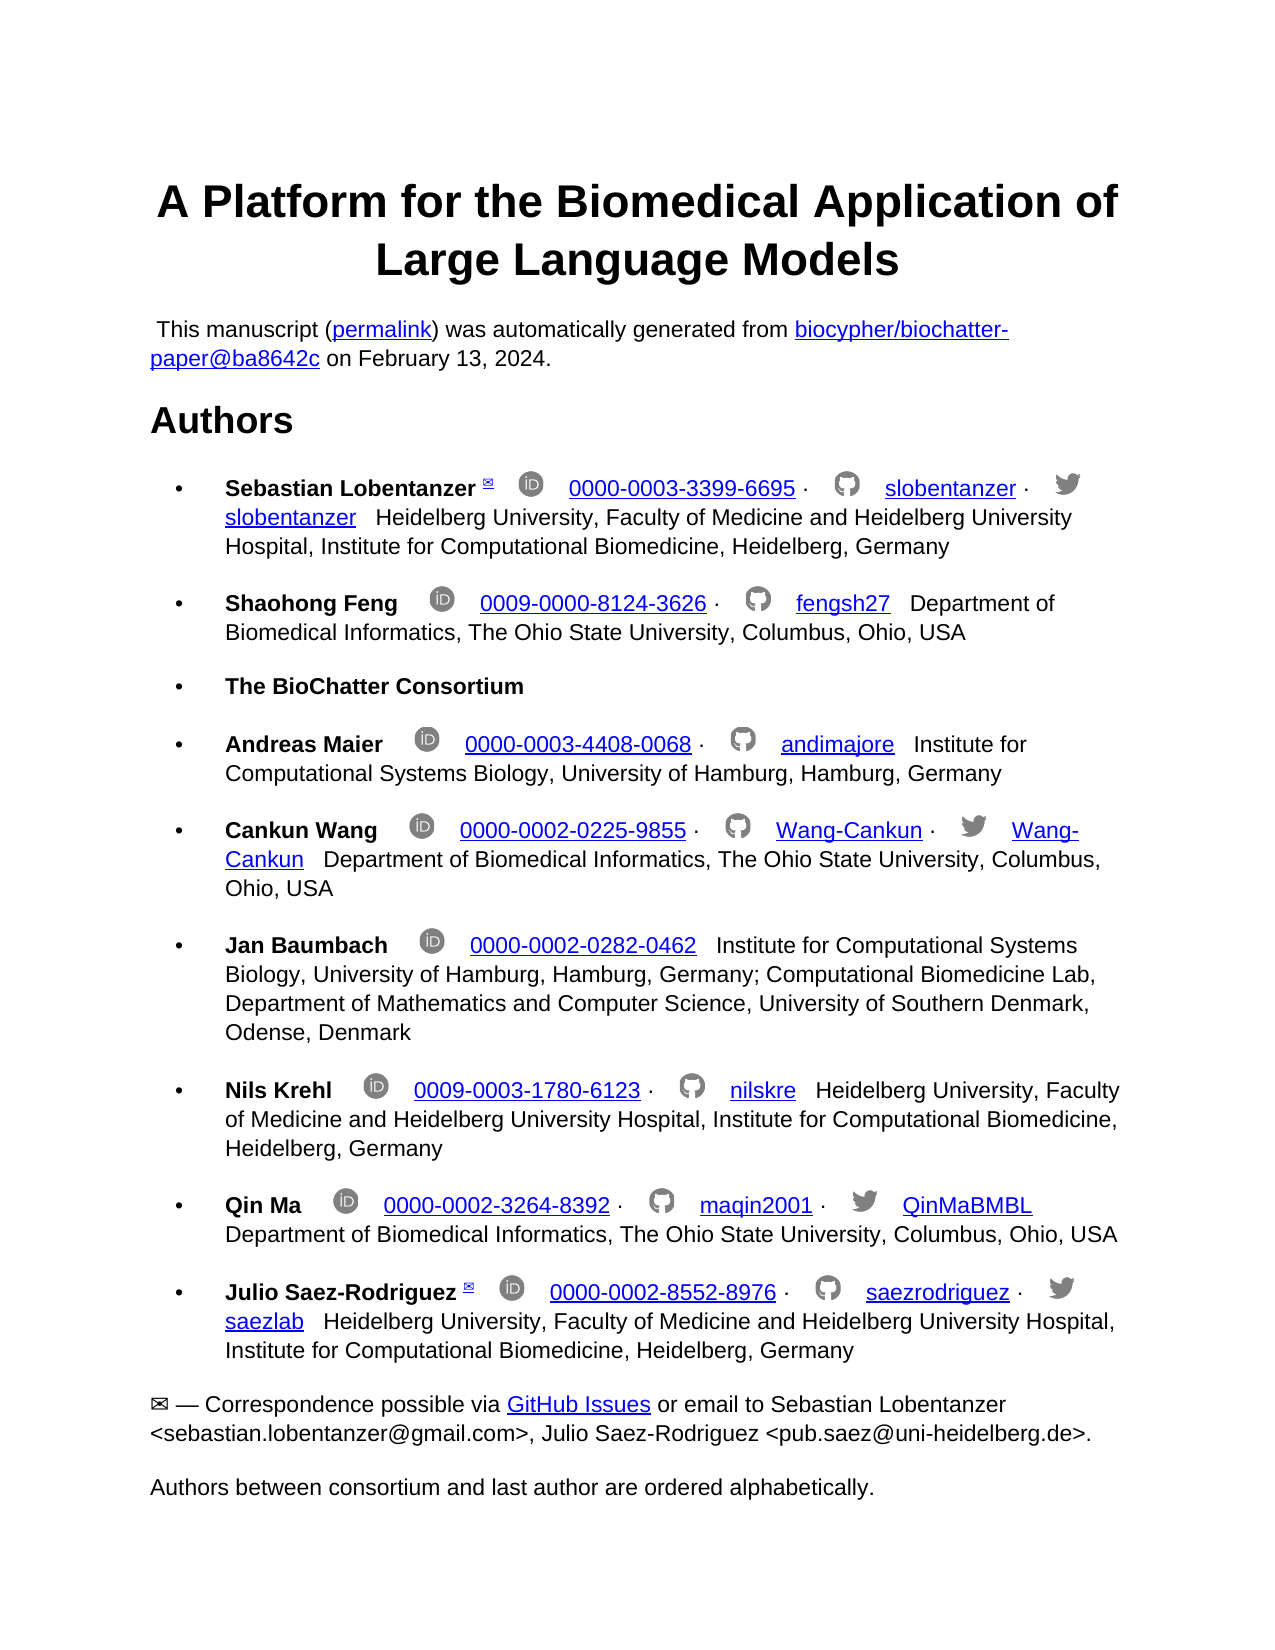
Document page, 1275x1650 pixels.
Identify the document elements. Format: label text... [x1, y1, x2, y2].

list Jan Baumbach 0000-0002-0282-0462 Institute for Computational Systems Biology, University of Hamburg, Hamburg, Germany; Computational Biomedicine Lab, Department of Mathematics and Computer Science, University of Southern Denmark, Odense, Denmark [175, 929, 1125, 1046]
picture [333, 1188, 358, 1214]
picture [1049, 1275, 1074, 1301]
picture [961, 813, 987, 839]
text This manuscript (permalink) was automatically generated from biocypher/biochatter-paper@ba8642c on February 13, 2024. [150, 316, 1125, 371]
picture [419, 928, 445, 954]
picture [730, 727, 756, 752]
picture [1055, 471, 1081, 497]
picture [429, 586, 455, 612]
picture [815, 1275, 841, 1301]
picture [518, 471, 544, 497]
picture [679, 1073, 705, 1099]
text ✉ — Correspondence possible via GitHub Issues or email to Sebastian Lobentanzer <sebastian.lobentanzer@gmail.com>, Julio Saez-Rodriguez <pub.saez@uni-heidelberg.de>. [150, 1391, 1125, 1446]
list Shaohong Feng 0009-0000-8124-3626 · fengsh27 Department of Biomedical Informatics, The Ohio State University, Columbus, Ohio, USA [175, 587, 1125, 645]
list Qin Ma 0000-0002-3264-8392 · maqin2001 · QinMaBMBL Department of Biomedical Informatics, The Ohio State University, Columbus, Ohio, USA [175, 1189, 1125, 1247]
picture [409, 813, 435, 839]
picture [746, 586, 771, 612]
text Authors between consortium and last author are ordered alphabetically. [150, 1473, 1125, 1500]
list Nils Krehl 0009-0003-1780-6123 · nilskre Heidelberg University, Faculty of Medicine and Heidelberg University Hospital, Institute for Computational Biomedicine, Heidelberg, Germany [175, 1073, 1125, 1161]
picture [649, 1188, 675, 1214]
list Andreas Maier 0000-0003-4408-0068 · andimajore Institute for Computational Systems Biology, University of Hamburg, Hamburg, Germany [175, 727, 1125, 786]
list Sebastian Lobentanzer ✉ 0000-0003-3399-6695 · slobentanzer · slobentanzer Heidelberg University, Faculty of Medicine and Heidelberg University Hospital, Institute for Computational Biomedicine, Heidelberg, Germany [175, 471, 1125, 559]
picture [834, 471, 860, 497]
list Cankun Wang 0000-0002-0225-9855 · Wang-Cankun · Wang-Cankun Department of Biomedical Informatics, The Ohio State University, Columbus, Ohio, USA [175, 813, 1125, 901]
picture [852, 1188, 878, 1214]
title A Platform for the Biomedical Application of Large Language Models [150, 175, 1125, 286]
subtitle Authors [150, 399, 1125, 442]
list Julio Saez-Rodriguez ✉ 0000-0002-8552-8976 · saezrodriguez · saezlab Heidelberg University, Faculty of Medicine and Heidelberg University Hospital, Institute for Computational Biomedicine, Heidelberg, Germany [175, 1275, 1125, 1363]
list The BioChatter Consortium [175, 673, 1125, 699]
picture [363, 1073, 389, 1099]
picture [725, 813, 751, 839]
picture [414, 727, 440, 752]
picture [499, 1275, 525, 1301]
